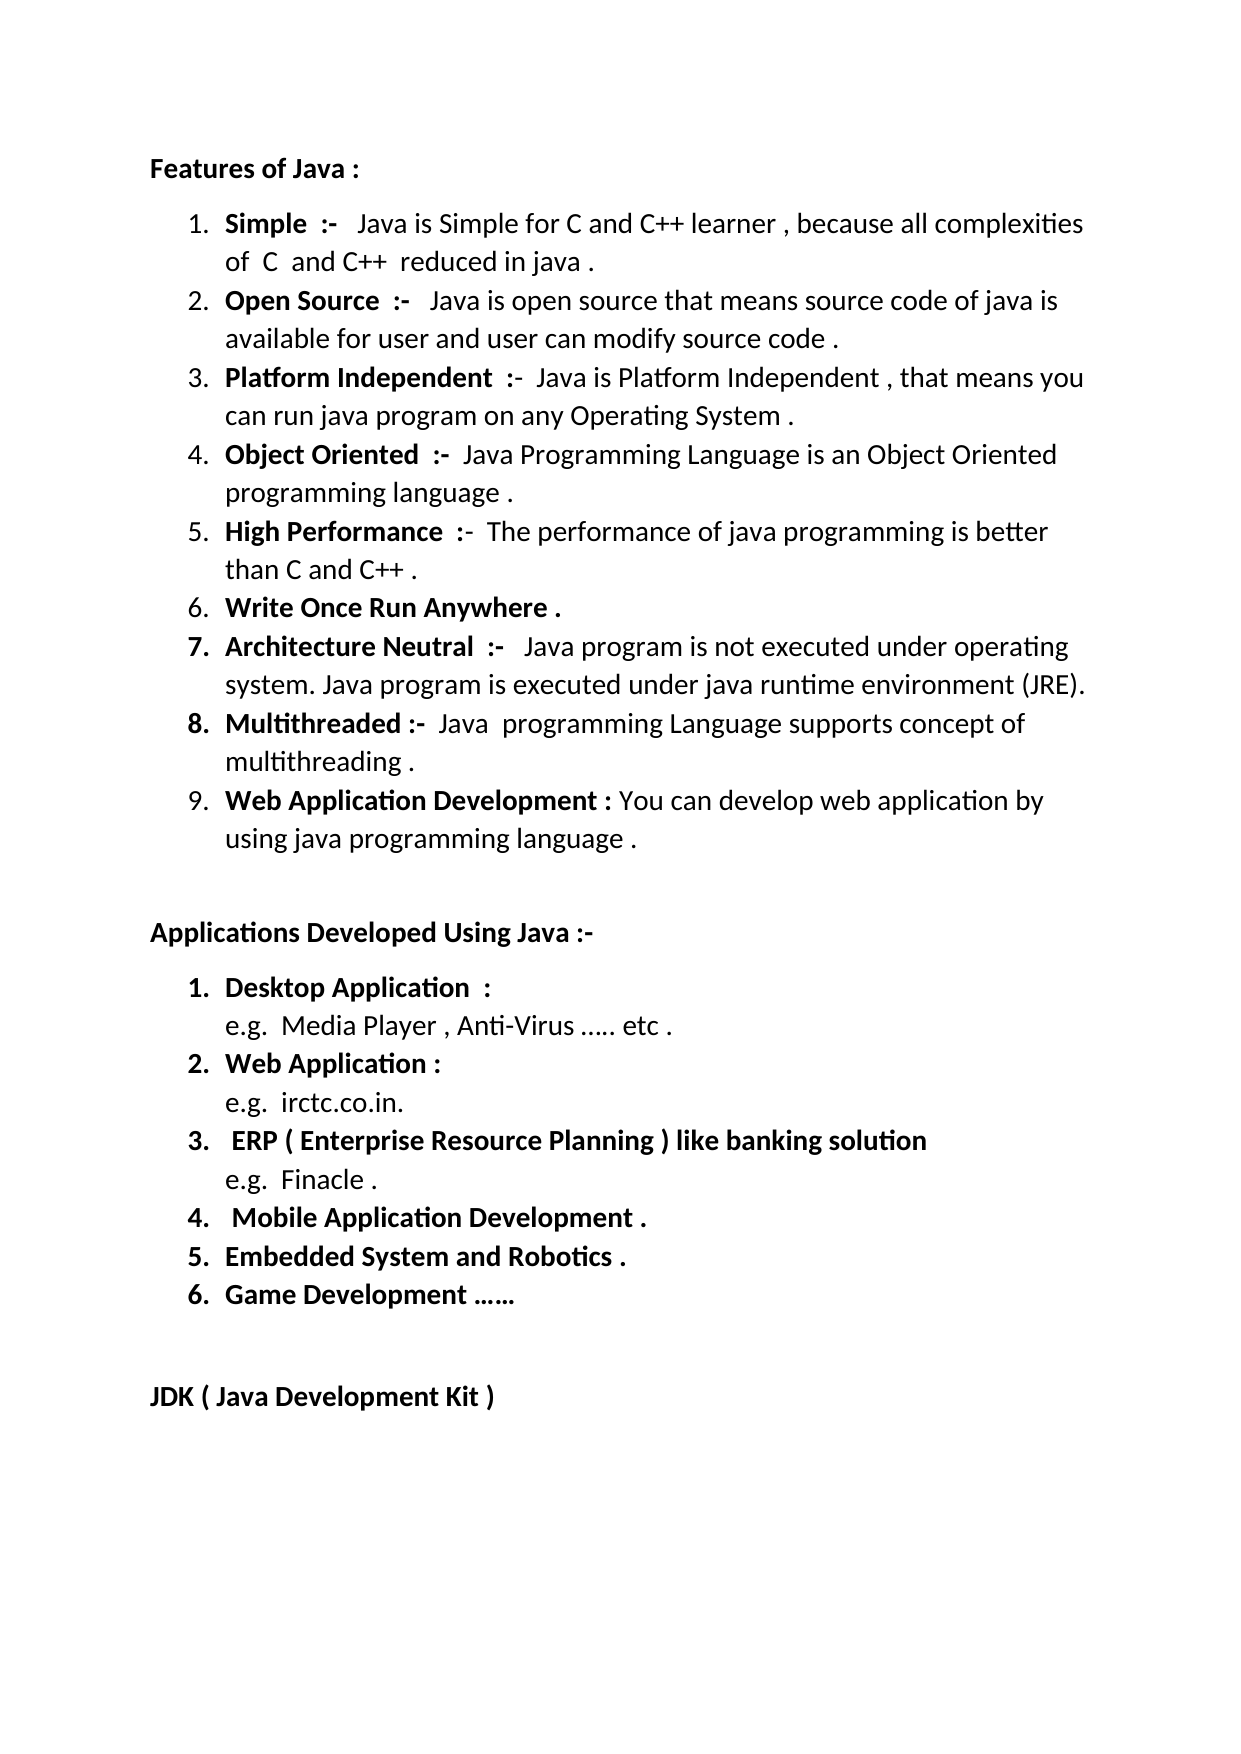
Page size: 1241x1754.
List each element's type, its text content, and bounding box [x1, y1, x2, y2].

list Object Oriented :- Java Programming Language is an Object Oriented programming language . [187, 436, 1090, 510]
list e.g. Finacle . [225, 1161, 1090, 1197]
list Platform Independent :- Java is Platform Independent , that means you can run java program on any Operating System . [187, 359, 1090, 433]
list Embedded System and Robotics . [187, 1238, 1090, 1273]
list Architecture Neutral :- Java program is not executed under operating system. Java program is executed under java runtime environment (JRE). [187, 628, 1090, 702]
list Write Once Run Anywhere . [187, 589, 1090, 625]
list Simple :- Java is Simple for C and C++ learner , because all complexities of C and C++ reduced in java . [187, 205, 1090, 279]
list High Performance :- The performance of java programming is better than C and C++ . [187, 513, 1090, 587]
list e.g. irctc.co.in. [225, 1084, 1090, 1120]
text Features of Java : [150, 150, 1090, 186]
list Web Application : [187, 1046, 1090, 1081]
list Open Source :- Java is open source that means source code of java is available for user and user can modify source code . [187, 282, 1090, 356]
list Multithreaded :- Java programming Language supports concept of multithreading . [187, 705, 1090, 779]
list Desktop Application : [187, 969, 1090, 1004]
list Mobile Application Development . [187, 1199, 1090, 1235]
list ERP ( Enterprise Resource Planning ) like banking solution [187, 1122, 1090, 1158]
list Game Development …… [187, 1276, 1090, 1312]
text JDK ( Java Development Kit ) [150, 1378, 1090, 1414]
list e.g. Media Player , Anti-Virus ….. etc . [225, 1007, 1090, 1043]
text Applications Developed Using Java :- [150, 914, 1090, 949]
list Web Application Development : You can develop web application by using java programming language . [187, 782, 1090, 856]
